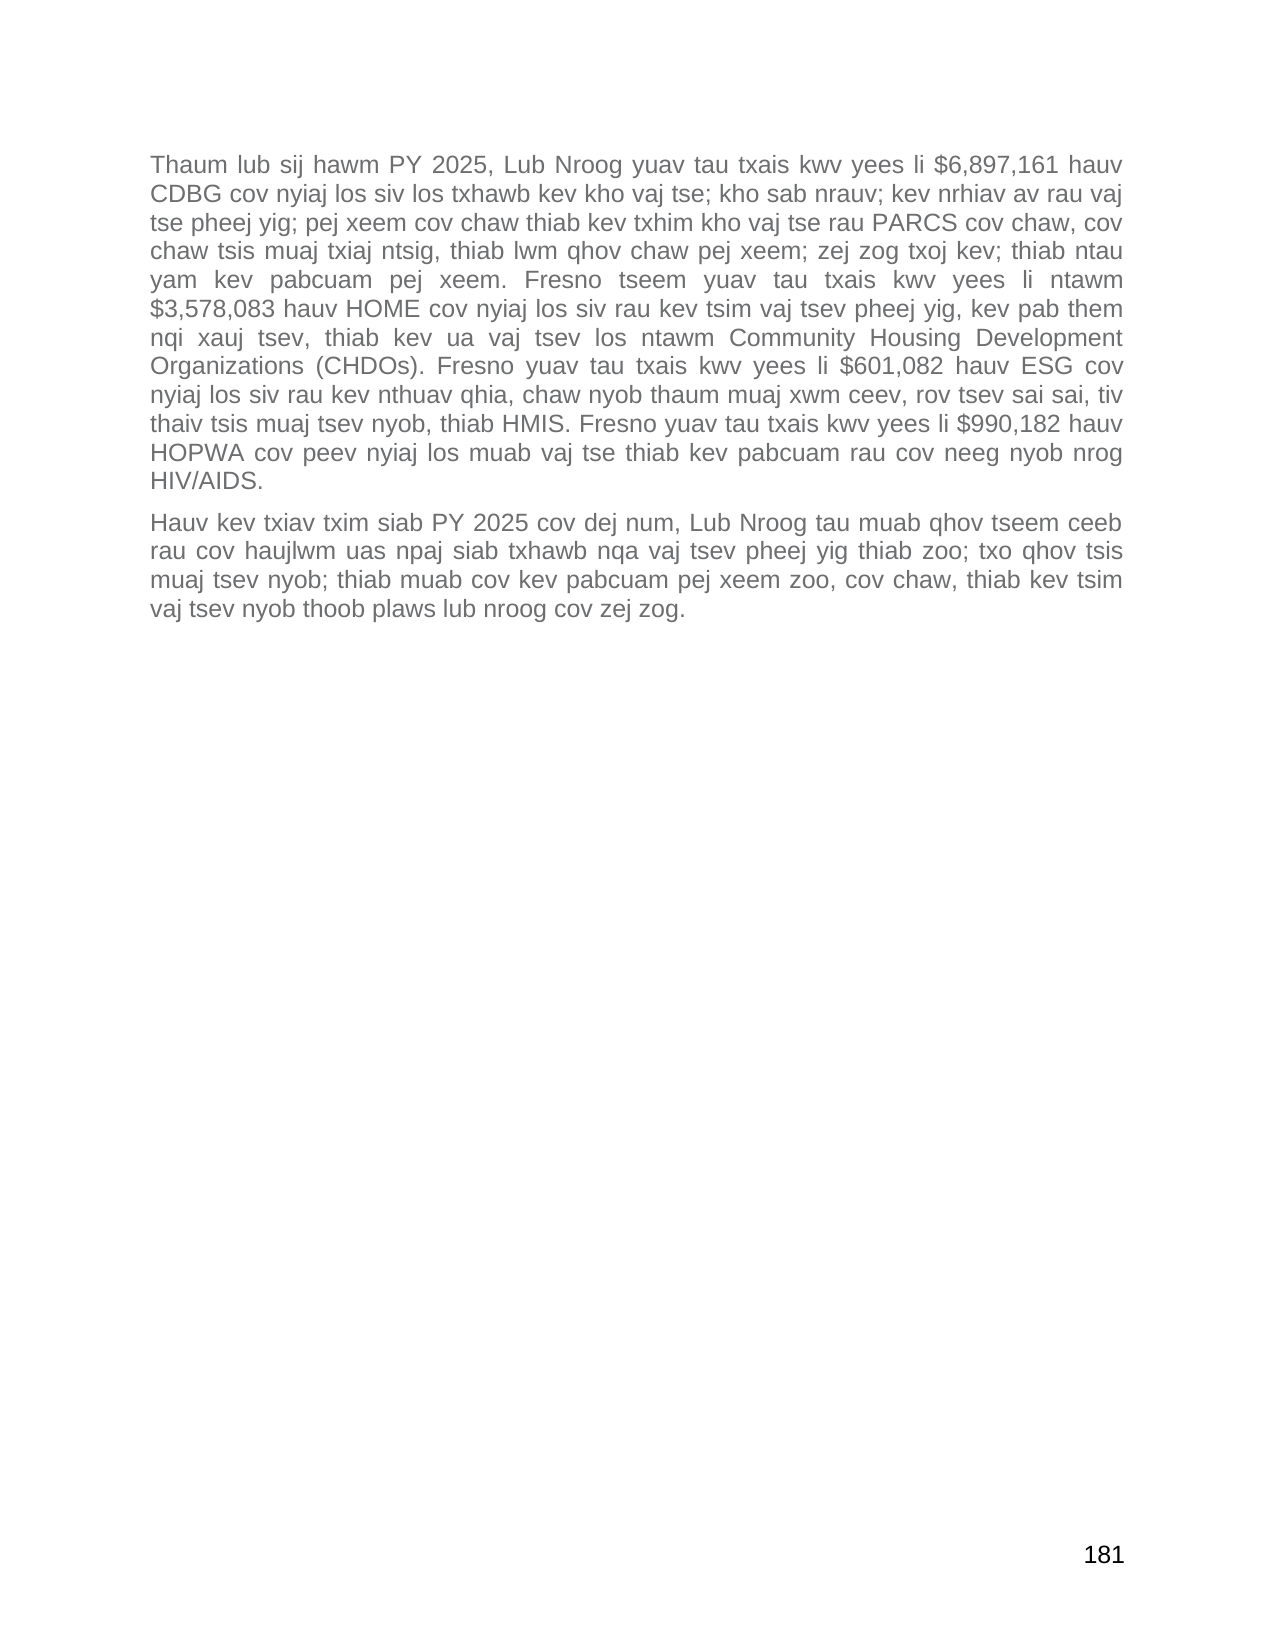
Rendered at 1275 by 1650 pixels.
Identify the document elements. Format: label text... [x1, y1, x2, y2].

text Hauv kev txiav txim siab PY 2025 cov dej num, Lub Nroog tau muab qhov tseem ceeb rau cov haujlwm uas npaj siab txhawb nqa vaj tsev pheej yig thiab zoo; txo qhov tsis muaj tsev nyob; thiab muab cov kev pabcuam pej xeem zoo, cov chaw, thiab kev tsim vaj tsev nyob thoob plaws lub nroog cov zej zog. [150, 507, 1125, 622]
text Thaum lub sij hawm PY 2025, Lub Nroog yuav tau txais kwv yees li $6,897,161 hauv CDBG cov nyiaj los siv los txhawb kev kho vaj tse; kho sab nrauv; kev nrhiav av rau vaj tse pheej yig; pej xeem cov chaw thiab kev txhim kho vaj tse rau PARCS cov chaw, cov chaw tsis muaj txiaj ntsig, thiab lwm qhov chaw pej xeem; zej zog txoj kev; thiab ntau yam kev pabcuam pej xeem. Fresno tseem yuav tau txais kwv yees li ntawm $3,578,083 hauv HOME cov nyiaj los siv rau kev tsim vaj tsev pheej yig, kev pab them nqi xauj tsev, thiab kev ua vaj tsev los ntawm Community Housing Development Organizations (CHDOs). Fresno yuav tau txais kwv yees li $601,082 hauv ESG cov nyiaj los siv rau kev nthuav qhia, chaw nyob thaum muaj xwm ceev, rov tsev sai sai, tiv thaiv tsis muaj tsev nyob, thiab HMIS. Fresno yuav tau txais kwv yees li $990,182 hauv HOPWA cov peev nyiaj los muab vaj tse thiab kev pabcuam rau cov neeg nyob nrog HIV/AIDS. [150, 150, 1125, 495]
